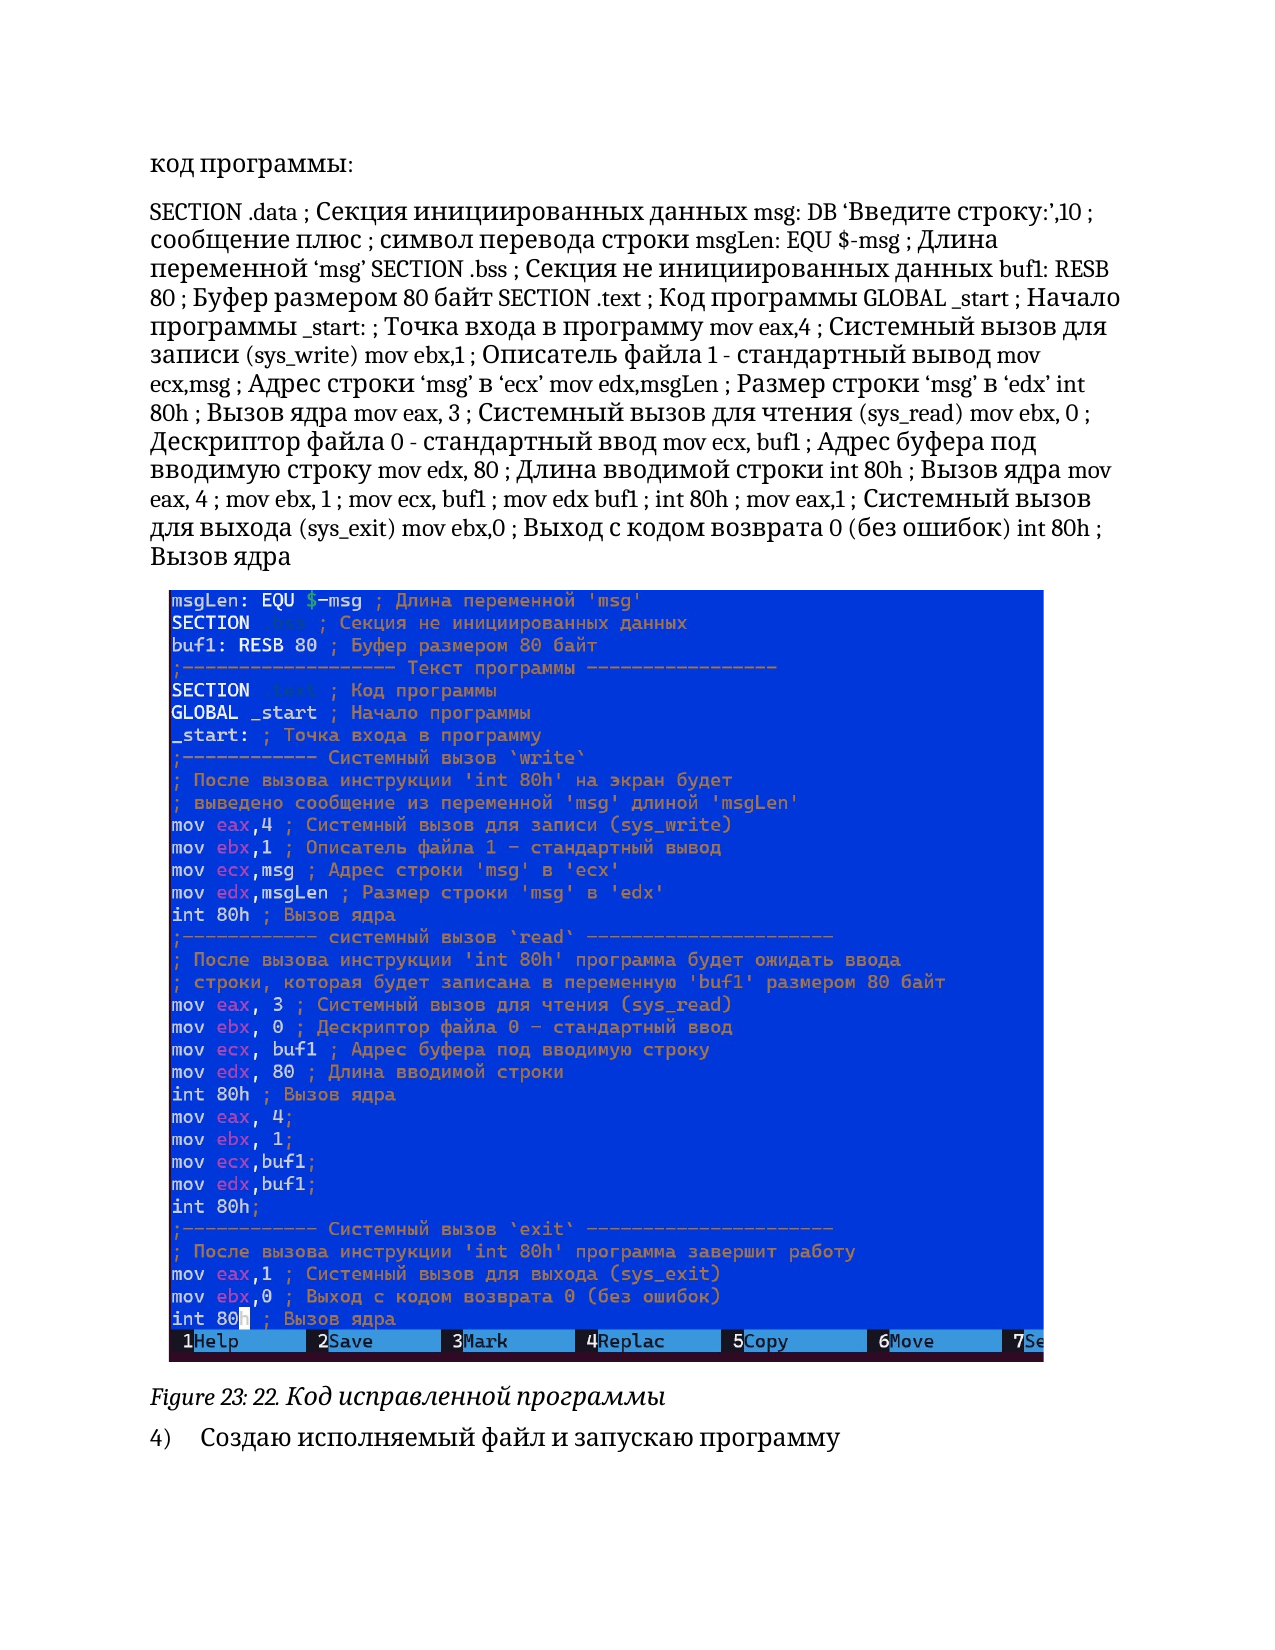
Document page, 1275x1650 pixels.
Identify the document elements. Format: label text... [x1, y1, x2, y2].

picture [168, 590, 1044, 1362]
text Figure 23: 22. Код исправленной программы [150, 1383, 1125, 1411]
list Создаю исполняемый файл и запускаю программу [150, 1424, 1125, 1453]
text SECTION .data ; Секция инициированных данных msg: DB ‘Введите строку:’,10 ; сообщение плюс ; символ перевода строки msgLen: EQU $-msg ; Длина переменной ‘msg’ SECTION .bss ; Секция не инициированных данных buf1: RESB 80 ; Буфер размером 80 байт SECTION .text ; Код программы GLOBAL _start ; Начало программы _start: ; Точка входа в программу mov eax,4 ; Системный вызов для записи (sys_write) mov ebx,1 ; Описатель файла 1 - стандартный вывод mov ecx,msg ; Адрес строки ‘msg’ в ‘ecx’ mov edx,msgLen ; Размер строки ‘msg’ в ‘edx’ int 80h ; Вызов ядра mov eax, 3 ; Системный вызов для чтения (sys_read) mov ebx, 0 ; Дескриптор файла 0 - стандартный ввод mov ecx, buf1 ; Адрес буфера под вводимую строку mov edx, 80 ; Длина вводимой строки int 80h ; Вызов ядра mov eax, 4 ; mov ebx, 1 ; mov ecx, buf1 ; mov edx buf1 ; int 80h ; mov eax,1 ; Системный вызов для выхода (sys_exit) mov ebx,0 ; Выход с кодом возврата 0 (без ошибок) int 80h ; Вызов ядра [150, 197, 1125, 571]
text код программы: [150, 150, 1125, 179]
